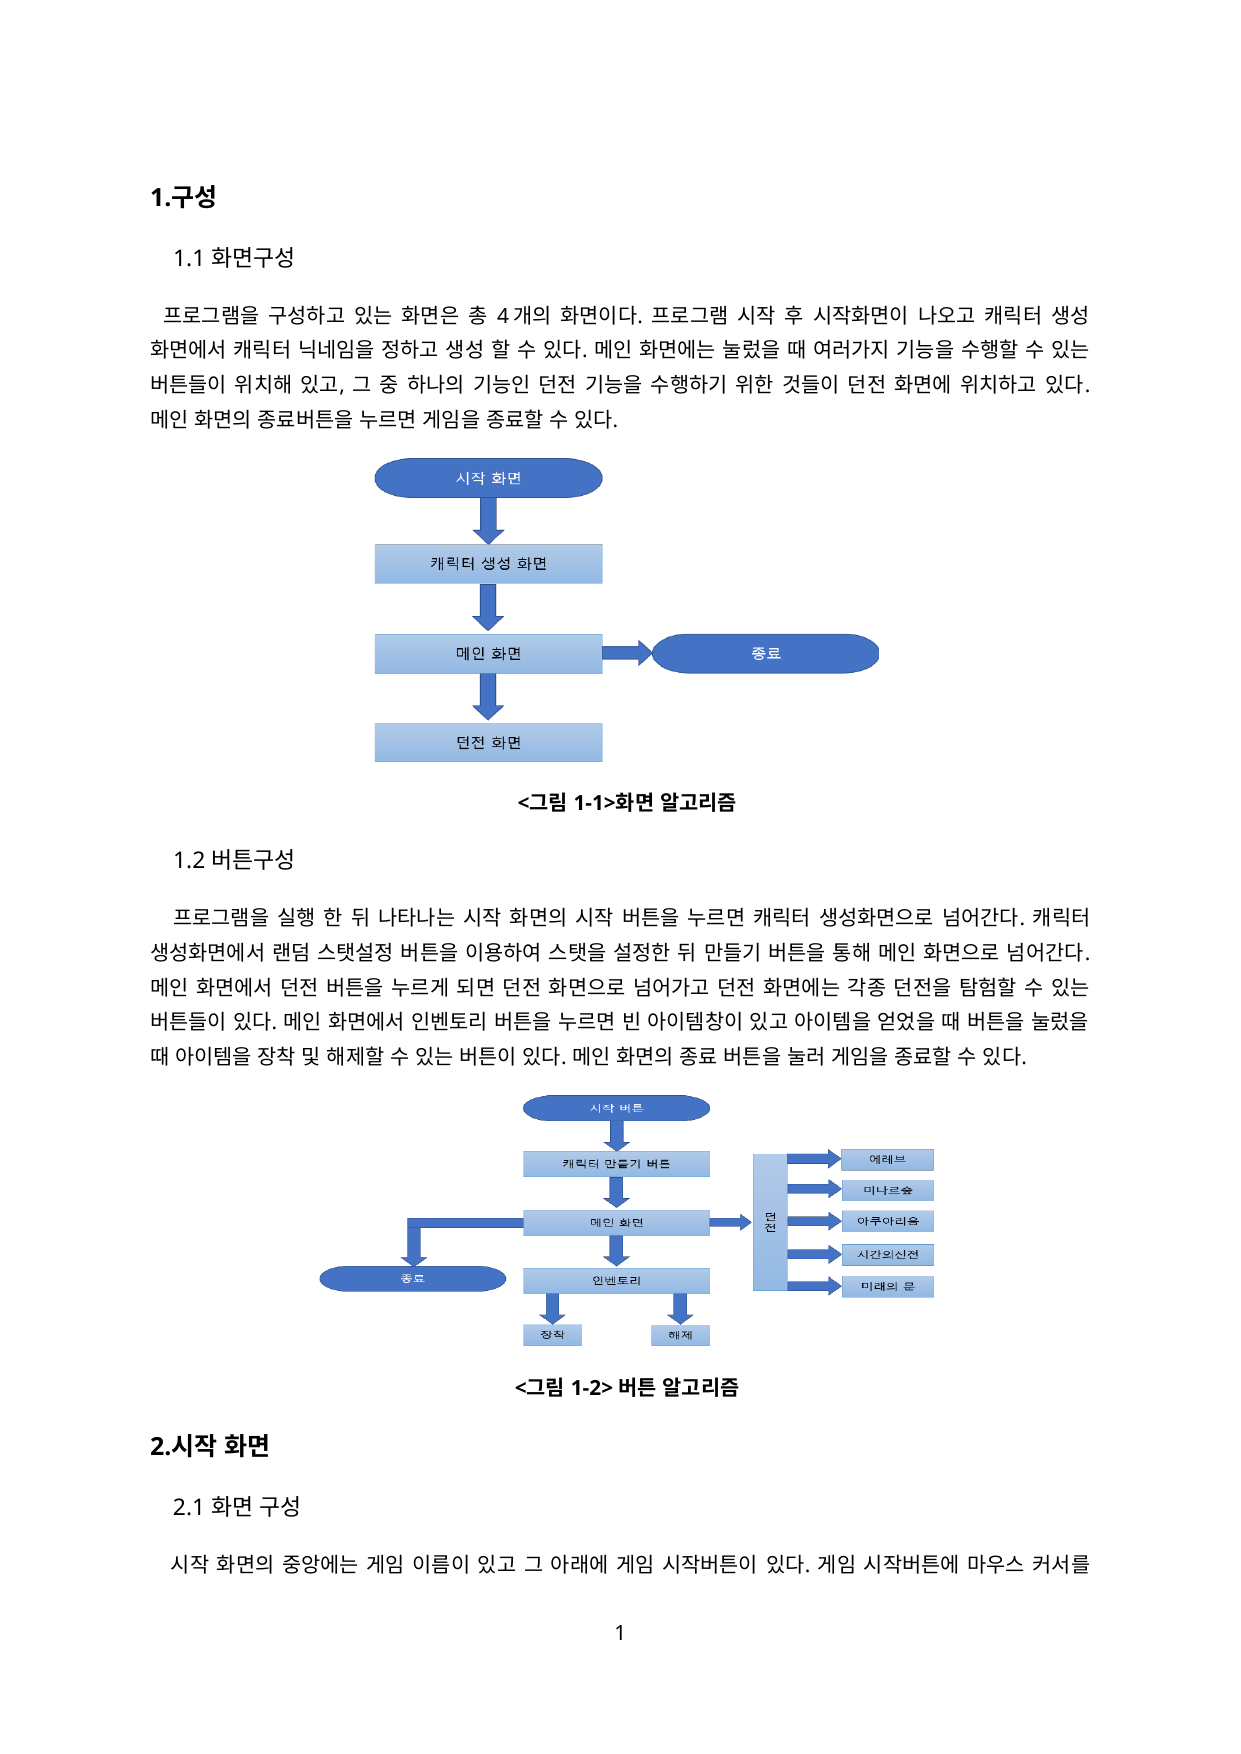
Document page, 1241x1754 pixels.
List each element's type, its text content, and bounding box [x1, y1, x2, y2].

text 1.2 버튼구성 [150, 842, 1090, 875]
text <그림 1-1>화면 알고리즘 [150, 786, 1090, 817]
text 프로그램을 구성하고 있는 화면은 총 4개의 화면이다. 프로그램 시작 후 시작화면이 나오고 캐릭터 생성 화면에서 캐릭터 닉네임을 정하고 생성 할 수 있다. 메인 화면에는 눌렀을 때 여러가지 기능을 수행할 수 있는 버튼들이 위치해 있고, 그 중 하나의 기능인 던전 기능을 수행하기 위한 것들이 던전 화면에 위치하고 있다. 메인 화면의 종료버튼을 누르면 게임을 종료할 수 있다. [150, 299, 1090, 433]
text 프로그램을 실행 한 뒤 나타나는 시작 화면의 시작 버튼을 누르면 캐릭터 생성화면으로 넘어간다. 캐릭터 생성화면에서 랜덤 스탯설정 버튼을 이용하여 스탯을 설정한 뒤 만들기 버튼을 통해 메인 화면으로 넘어간다. 메인 화면에서 던전 버튼을 누르게 되면 던전 화면으로 넘어가고 던전 화면에는 각종 던전을 탐험할 수 있는 버튼들이 있다. 메인 화면에서 인벤토리 버튼을 누르면 빈 아이템창이 있고 아이템을 얻었을 때 버튼을 눌렀을 때 아이템을 장착 및 해제할 수 있는 버튼이 있다. 메인 화면의 종료 버튼을 눌러 게임을 종료할 수 있다. [150, 901, 1090, 1071]
text 1.1 화면구성 [150, 240, 1090, 273]
text 2.시작 화면 [150, 1426, 1090, 1463]
text 2.1 화면 구성 [150, 1489, 1090, 1522]
picture [319, 1095, 934, 1346]
text <그림 1-2> 버튼 알고리즘 [150, 1371, 1090, 1401]
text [150, 1548, 1090, 1578]
text 1.구성 [150, 177, 1090, 213]
picture [374, 458, 879, 762]
